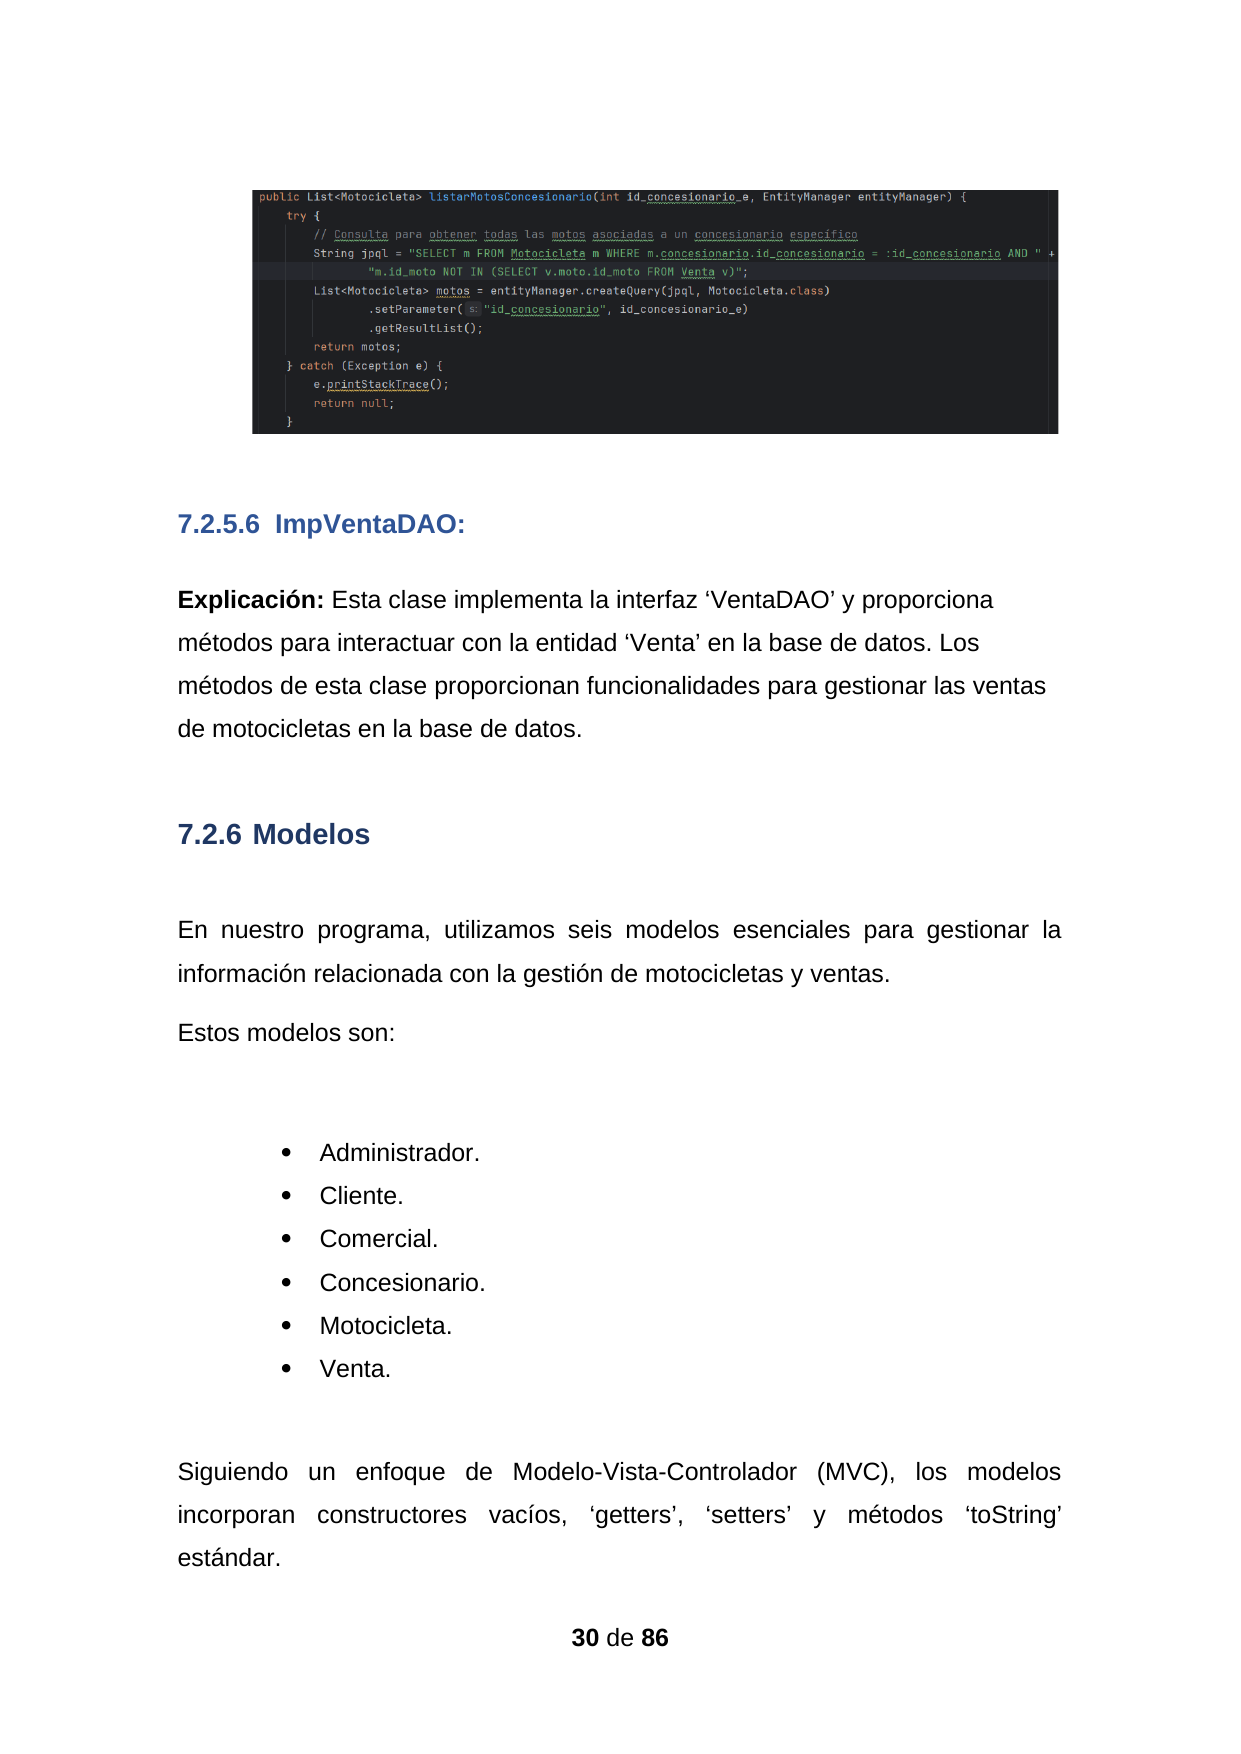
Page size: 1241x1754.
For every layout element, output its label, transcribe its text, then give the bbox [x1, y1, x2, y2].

list Administrador. [282, 1138, 1063, 1167]
text Estos modelos son: [177, 1018, 1063, 1047]
list Venta. [282, 1354, 1063, 1383]
picture [252, 190, 1059, 434]
list Cliente. [282, 1181, 1063, 1210]
list Concesionario. [282, 1268, 1063, 1296]
list Motocicleta. [282, 1311, 1063, 1340]
subtitle Modelos [177, 817, 1063, 851]
subtitle ImpVentaDAO: [177, 508, 1063, 539]
text Siguiendo un enfoque de Modelo-Vista-Controlador (MVC), los modelos incorporan constructores vacíos, ‘getters’, ‘setters’ y métodos ‘toString’ estándar. [177, 1457, 1063, 1572]
list Explicación: Esta clase implementa la interfaz ‘VentaDAO’ y proporciona métodos para interactuar con la entidad ‘Venta’ en la base de datos. Los métodos de esta clase proporcionan funcionalidades para gestionar las ventas de motocicletas en la base de datos. [177, 585, 1063, 743]
text En nuestro programa, utilizamos seis modelos esenciales para gestionar la información relacionada con la gestión de motocicletas y ventas. [177, 915, 1063, 987]
list Comercial. [282, 1224, 1063, 1253]
